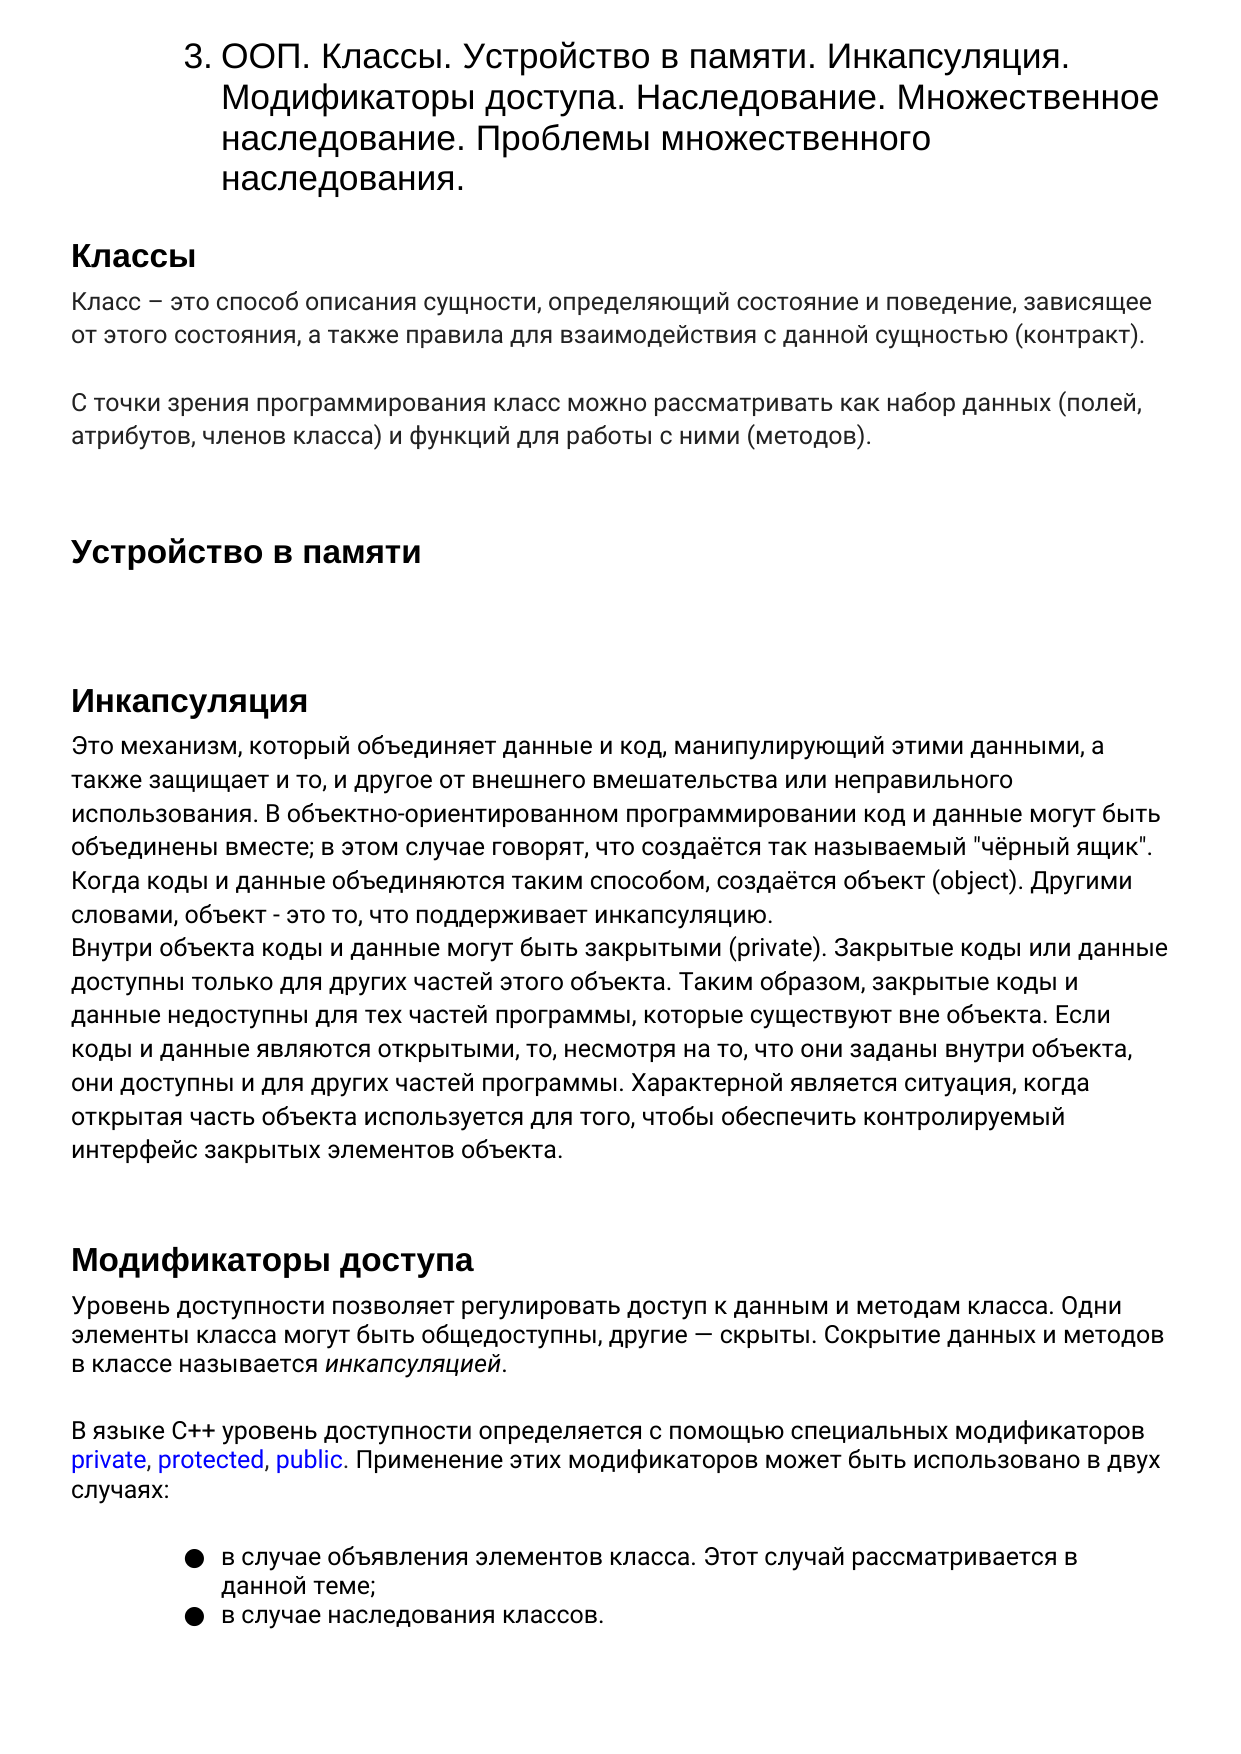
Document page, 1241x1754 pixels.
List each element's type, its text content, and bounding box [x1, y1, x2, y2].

text Уровень доступности позволяет регулировать доступ к данным и методам класса. Одни элементы класса могут быть общедоступны, другие — скрыты. Сокрытие данных и методов в классе называется инкапсуляцией. [71, 1291, 1169, 1379]
subtitle Инкапсуляция [71, 681, 1169, 719]
text Это механизм, который объединяет данные и код, манипулирующий этими данными, а также защищает и то, и другое от внешнего вмешательства или неправильного использования. В объектно-ориентированном программировании код и данные могут быть объединены вместе; в этом случае говорят, что создаётся так называемый "чёрный ящик". Когда коды и данные объединяются таким способом, создаётся объект (object). Другими словами, объект - это то, что поддерживает инкапсуляцию. [71, 732, 1169, 929]
subtitle Классы [71, 236, 1169, 274]
text Внутри объекта коды и данные могут быть закрытыми (private). Закрытые коды или данные доступны только для других частей этого объекта. Таким образом, закрытые коды и данные недоступны для тех частей программы, которые существуют вне объекта. Если коды и данные являются открытыми, то, несмотря на то, что они заданы внутри объекта, они доступны и для других частей программы. Характерной является ситуация, когда открытая часть объекта используется для того, чтобы обеспечить контролируемый интерфейс закрытых элементов объекта. [71, 963, 1169, 1164]
subtitle Модификаторы доступа [71, 1240, 1169, 1278]
subtitle ООП. Классы. Устройство в памяти. Инкапсуляция. Модификаторы доступа. Наследование. Множественное наследование. Проблемы множественного наследования. [183, 35, 1169, 198]
subtitle Устройство в памяти [71, 532, 1169, 570]
list в случае объявления элементов класса. Этот случай рассматривается в данной теме; [183, 1542, 1169, 1600]
text С точки зрения программирования класс можно рассматривать как набор данных (полей, атрибутов, членов класса) и функций для работы с ними (методов). [71, 388, 1169, 451]
text В языке C++ уровень доступности определяется с помощью специальных модификаторов private, protected, public. Применение этих модификаторов может быть использовано в двух случаях: [71, 1416, 1169, 1504]
text Класс – это способ описания сущности, определяющий состояние и поведение, зависящее от этого состояния, а также правила для взаимодействия с данной сущностью (контракт). [71, 287, 1169, 350]
list в случае наследования классов. [183, 1600, 1169, 1629]
